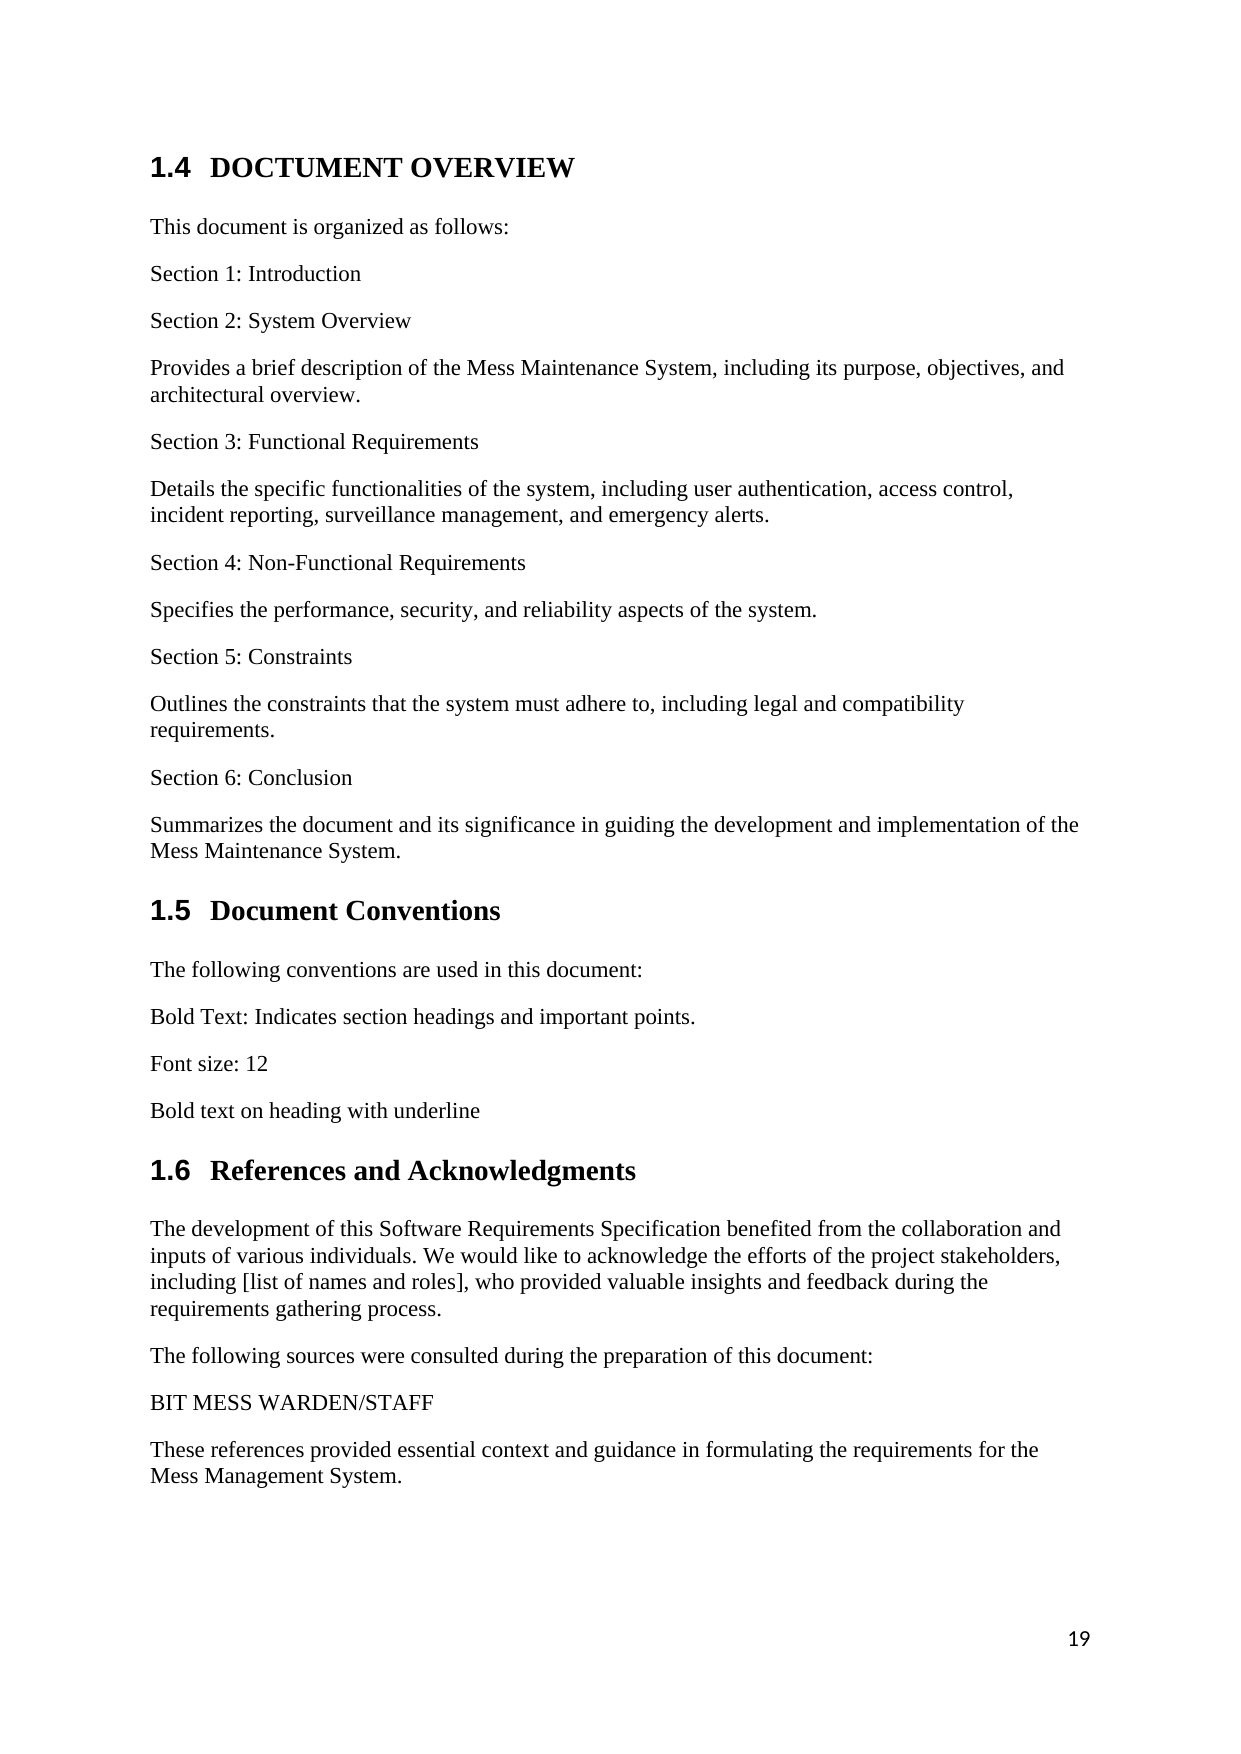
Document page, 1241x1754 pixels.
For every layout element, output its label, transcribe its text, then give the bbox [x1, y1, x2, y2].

text This document is organized as follows: [150, 213, 1090, 239]
text Section 4: Non-Functional Requirements [150, 549, 1090, 575]
text Section 1: Introduction [150, 260, 1090, 286]
text Summarizes the document and its significance in guiding the development and implementation of the Mess Maintenance System. [150, 811, 1090, 864]
text Section 6: Conclusion [150, 764, 1090, 790]
text Specifies the performance, security, and reliability aspects of the system. [150, 596, 1090, 622]
text These references provided essential context and guidance in formulating the requirements for the Mess Management System. [150, 1436, 1090, 1489]
subtitle Document Conventions [150, 893, 1090, 926]
text Section 2: System Overview [150, 307, 1090, 333]
text Bold text on heading with underline [150, 1097, 1090, 1123]
text Section 5: Constraints [150, 643, 1090, 669]
subtitle References and Acknowledgments [150, 1153, 1090, 1186]
text Outlines the constraints that the system must adhere to, including legal and compatibility requirements. [150, 690, 1090, 743]
text Provides a brief description of the Mess Maintenance System, including its purpose, objectives, and architectural overview. [150, 354, 1090, 407]
text Section 3: Functional Requirements [150, 428, 1090, 454]
text Font size: 12 [150, 1050, 1090, 1076]
text Bold Text: Indicates section headings and important points. [150, 1003, 1090, 1029]
text Details the specific functionalities of the system, including user authentication, access control, incident reporting, surveillance management, and emergency alerts. [150, 475, 1090, 528]
text BIT MESS WARDEN/STAFF [150, 1389, 1090, 1415]
text The following sources were consulted during the preparation of this document: [150, 1342, 1090, 1368]
subtitle DOCTUMENT OVERVIEW [150, 150, 1090, 184]
text The following conventions are used in this document: [150, 956, 1090, 982]
text The development of this Software Requirements Specification benefited from the collaboration and inputs of various individuals. We would like to acknowledge the efforts of the project stakeholders, including [list of names and roles], who provided valuable insights and feedback during the requirements gathering process. [150, 1216, 1090, 1321]
